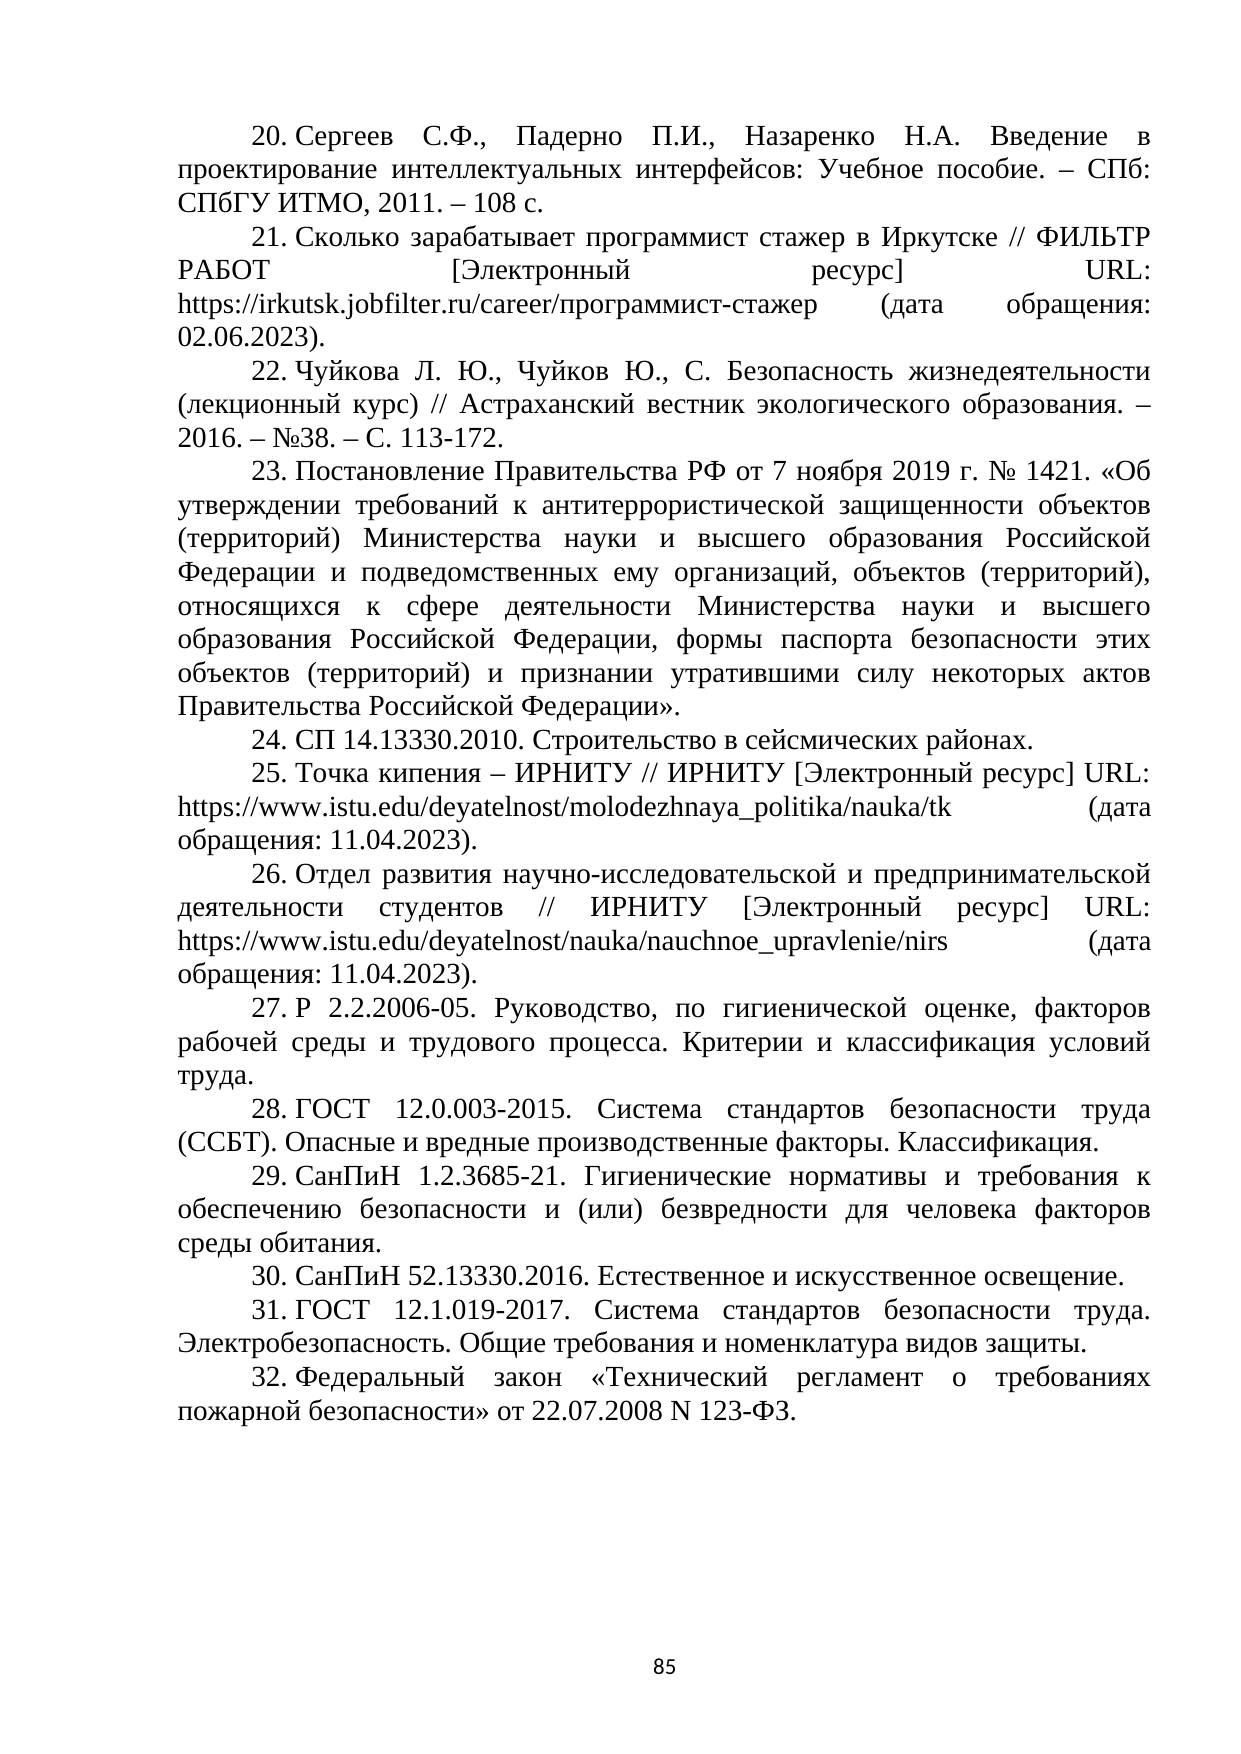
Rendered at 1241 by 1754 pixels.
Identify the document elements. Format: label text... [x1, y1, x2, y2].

list Чуйкова Л. Ю., Чуйков Ю., С. Безопасность жизнедеятельности (лекционный курс) // Астраханский вестник экологического образования. – 2016. – №38. – С. 113-172. [177, 353, 1152, 453]
list ГОСТ 12.1.019-2017. Система стандартов безопасности труда. Электробезопасность. Общие требования и номенклатура видов защиты. [177, 1292, 1152, 1359]
list Р 2.2.2006-05. Руководство, по гигиенической оценке, факторов рабочей среды и трудового процесса. Критерии и классификация условий труда. [177, 990, 1152, 1091]
list ГОСТ 12.0.003-2015. Система стандартов безопасности труда (ССБТ). Опасные и вредные производственные факторы. Классификация. [177, 1091, 1152, 1158]
list СанПиН 1.2.3685-21. Гигиенические нормативы и требования к обеспечению безопасности и (или) безвредности для человека факторов среды обитания. [177, 1158, 1152, 1258]
list Сергеев С.Ф., Падерно П.И., Назаренко Н.А. Введение в проектирование интеллектуальных интерфейсов: Учебное пособие. – СПб: СПбГУ ИТМО, 2011. – 108 с. [177, 118, 1152, 219]
list Точка кипения – ИРНИТУ // ИРНИТУ [Электронный ресурс] URL: https://www.istu.edu/deyatelnost/molodezhnaya_politika/nauka/tk (дата обращения: 11.04.2023). [177, 755, 1152, 856]
list СанПиН 52.13330.2016. Естественное и искусственное освещение. [177, 1258, 1152, 1292]
list СП 14.13330.2010. Строительство в сейсмических районах. [177, 722, 1152, 755]
list Постановление Правительства РФ от 7 ноября 2019 г. № 1421. «Об утверждении требований к антитеррористической защищенности объектов (территорий) Министерства науки и высшего образования Российской Федерации и подведомственных ему организаций, объектов (территорий), относящихся к сфере деятельности Министерства науки и высшего образования Российской Федерации, формы паспорта безопасности этих объектов (территорий) и признании утратившими силу некоторых актов Правительства Российской Федерации». [177, 453, 1152, 722]
list Отдел развития научно-исследовательской и предпринимательской деятельности студентов // ИРНИТУ [Электронный ресурс] URL: https://www.istu.edu/deyatelnost/nauka/nauchnoe_upravlenie/nirs (дата обращения: 11.04.2023). [177, 856, 1152, 990]
list Сколько зарабатывает программист стажер в Иркутске // ФИЛЬТР РАБОТ [Электронный ресурс] URL: https://irkutsk.jobfilter.ru/career/программист-стажер (дата обращения: 02.06.2023). [177, 219, 1152, 353]
list Федеральный закон «Технический регламент о требованиях пожарной безопасности» от 22.07.2008 N 123-ФЗ. [177, 1359, 1152, 1426]
